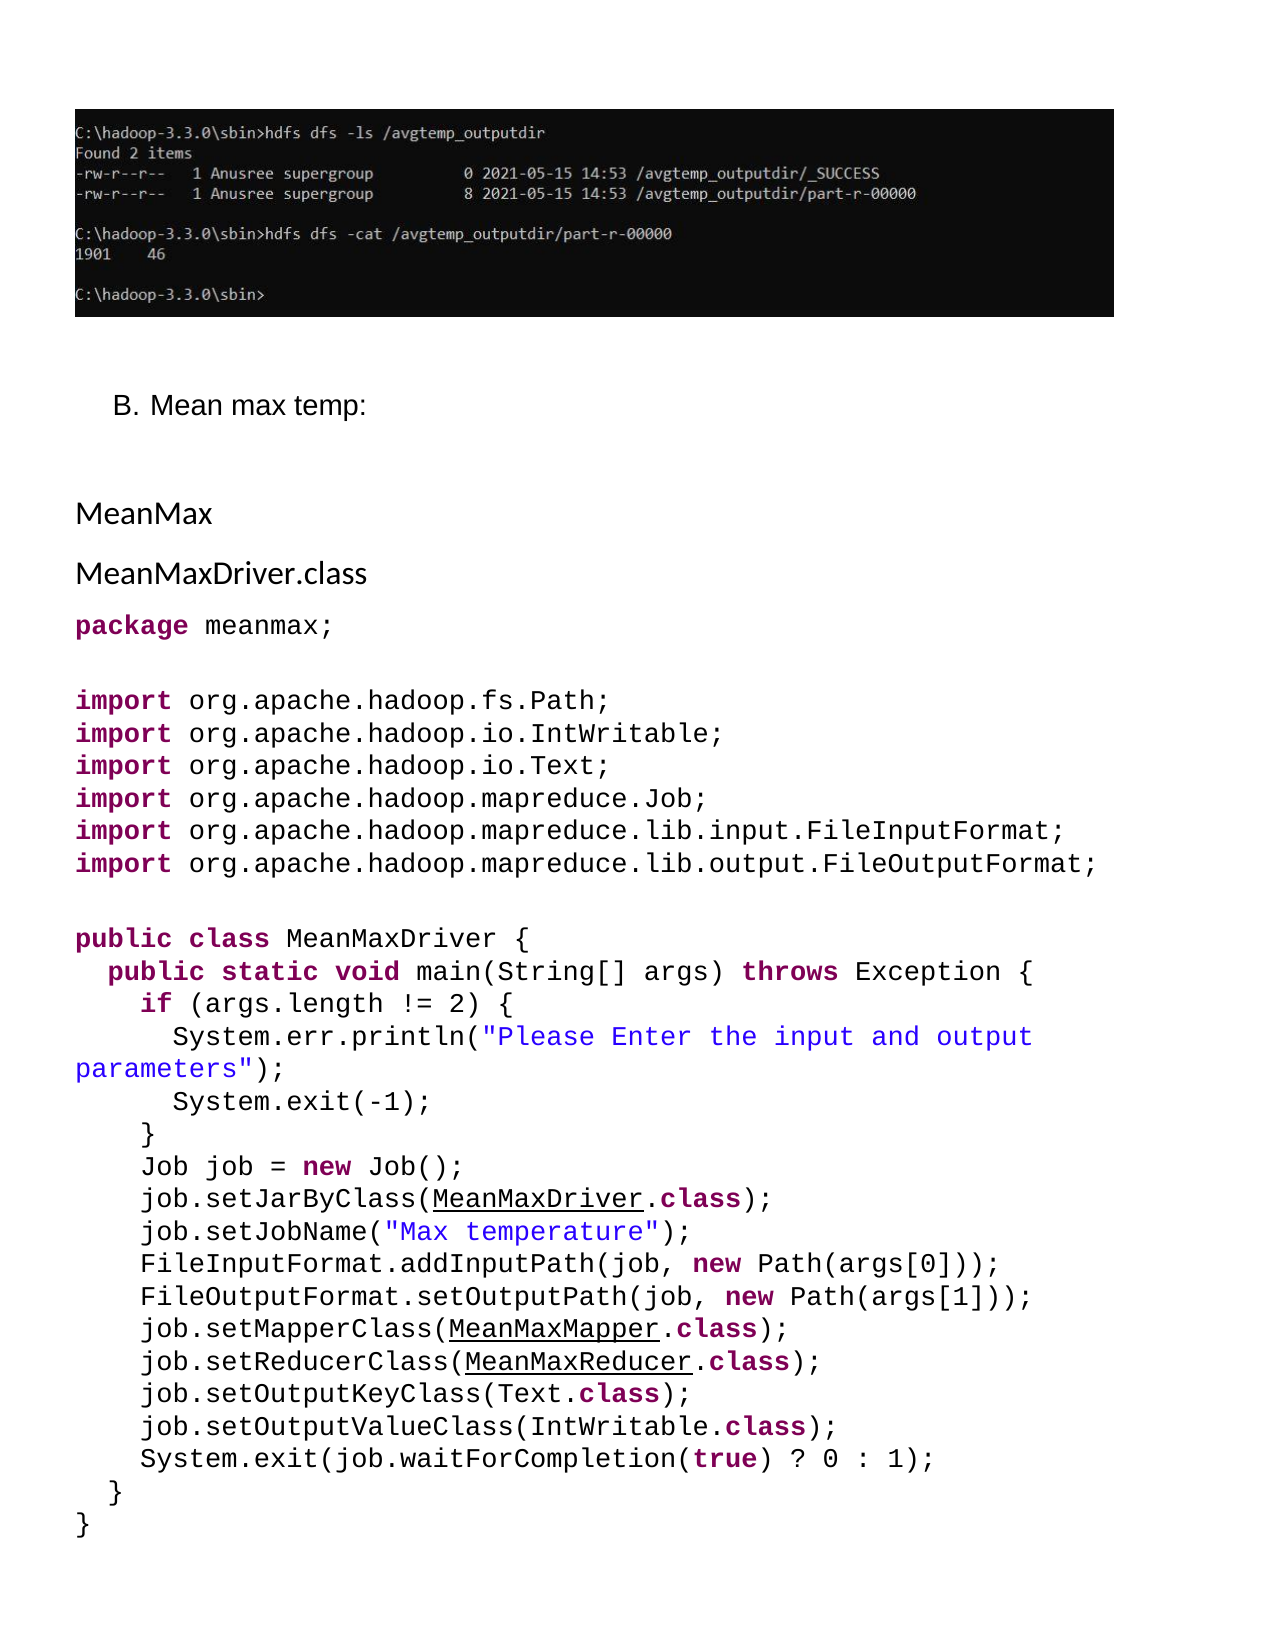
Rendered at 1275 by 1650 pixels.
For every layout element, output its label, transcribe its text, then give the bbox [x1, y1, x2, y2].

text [75, 611, 1200, 1541]
picture [75, 109, 1114, 317]
list Mean max temp: [112, 387, 1200, 421]
text MeanMaxDriver.class [75, 552, 1200, 592]
text MeanMax [75, 492, 1200, 533]
